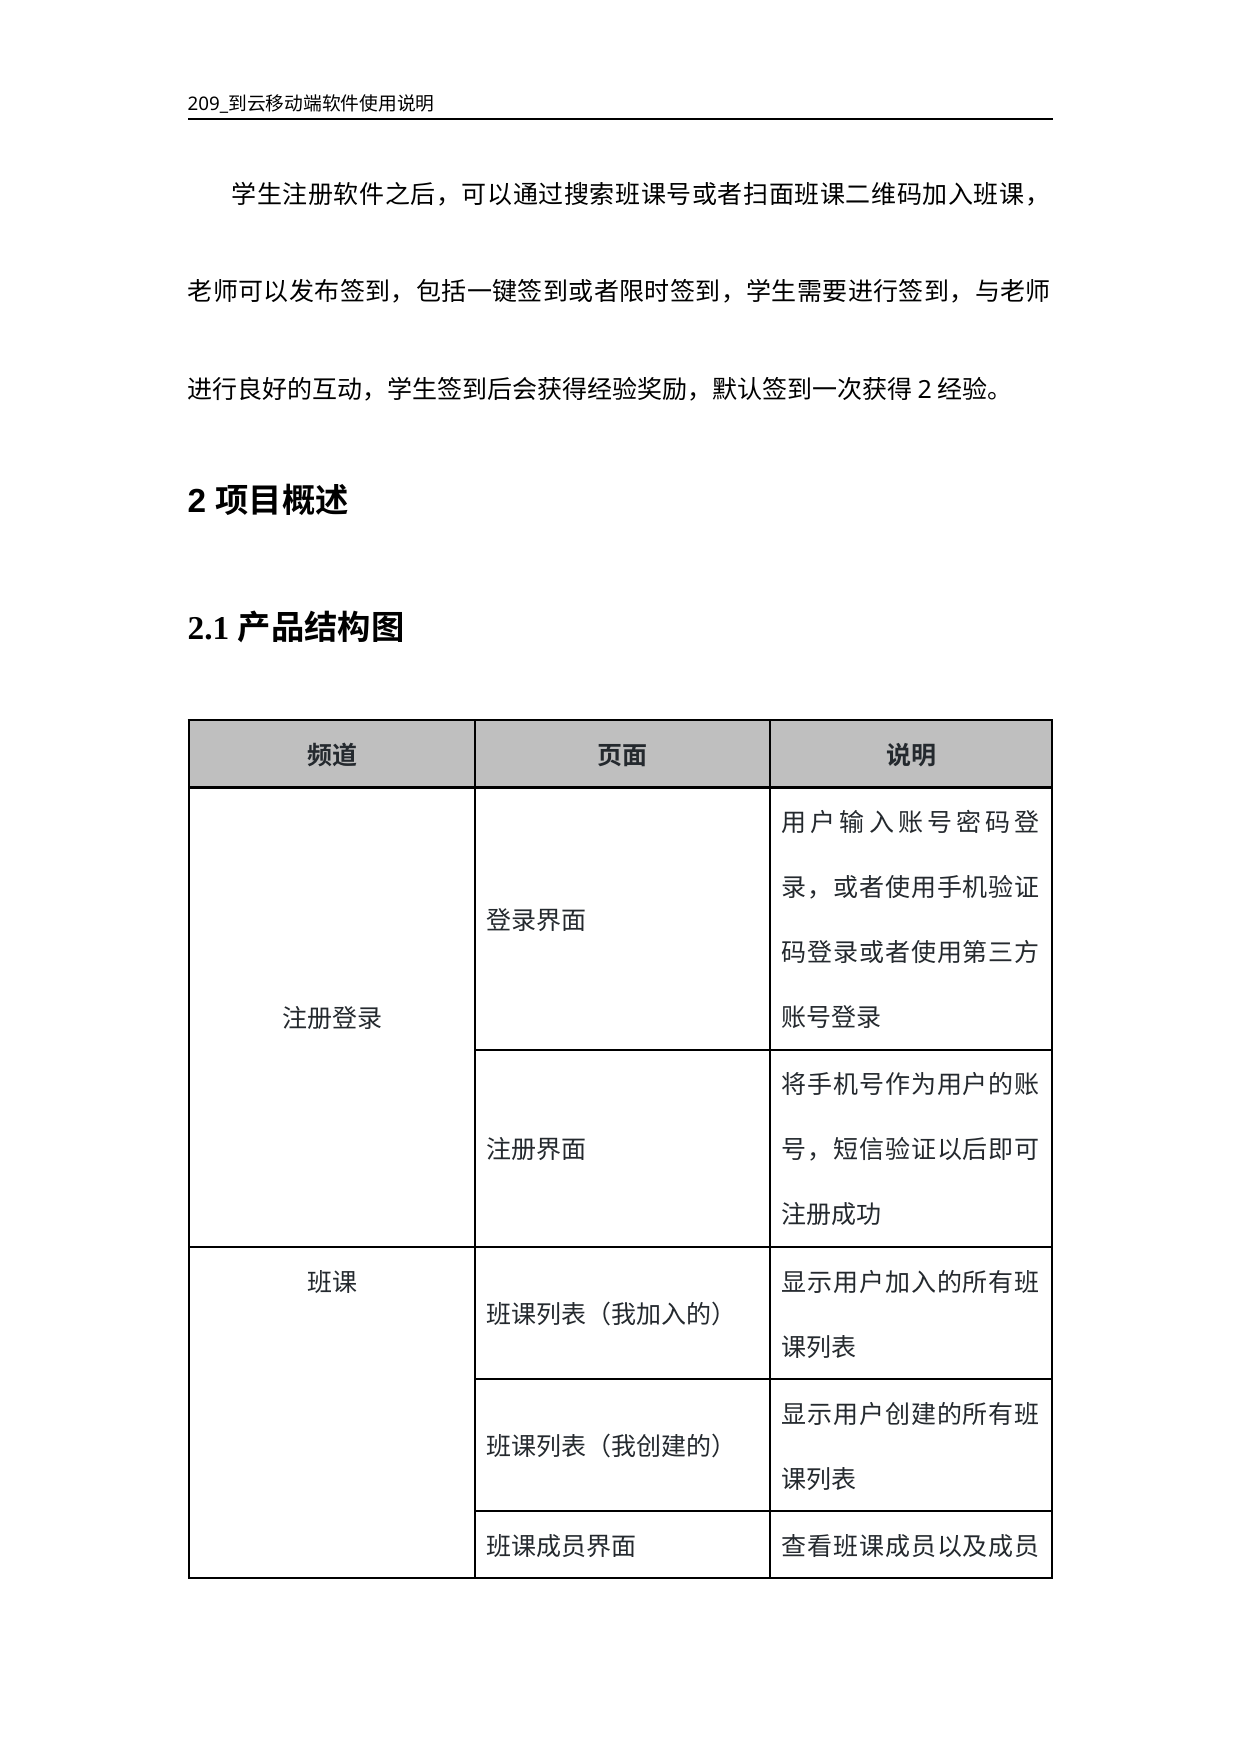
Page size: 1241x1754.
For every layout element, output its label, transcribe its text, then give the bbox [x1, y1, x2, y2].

table_cell 显示用户创建的所有班课列表 [771, 1380, 1051, 1510]
table_cell 班课列表（我创建的） [476, 1380, 769, 1510]
table_cell 查看班课成员以及成员的经验值 [771, 1512, 1051, 1577]
table_cell 注册登录 [190, 789, 474, 1246]
table_header 页面 [476, 721, 769, 786]
table_cell 班课列表（我加入的） [476, 1248, 769, 1378]
table_cell 将手机号作为用户的账号，短信验证以后即可注册成功 [771, 1051, 1051, 1246]
table_cell 班课成员界面 [476, 1512, 769, 1577]
table_cell 显示用户加入的所有班课列表 [771, 1248, 1051, 1378]
table_cell 注册界面 [476, 1051, 769, 1246]
text 学生注册软件之后，可以通过搜索班课号或者扫面班课二维码加入班课，老师可以发布签到，包括一键签到或者限时签到，学生需要进行签到，与老师进行良好的互动，学生签到后会获得经验奖励，默认签到一次获得2经验。 [187, 160, 1053, 420]
subtitle 2 项目概述 [187, 465, 1053, 530]
table_header 说明 [771, 721, 1051, 786]
table_header 频道 [190, 721, 474, 786]
table_cell 班课 [190, 1248, 474, 1577]
subtitle 2.1 产品结构图 [187, 592, 1053, 657]
table_cell 登录界面 [476, 789, 769, 1048]
table_cell 用户输入账号密码登录，或者使用手机验证码登录或者使用第三方账号登录 [771, 789, 1051, 1048]
